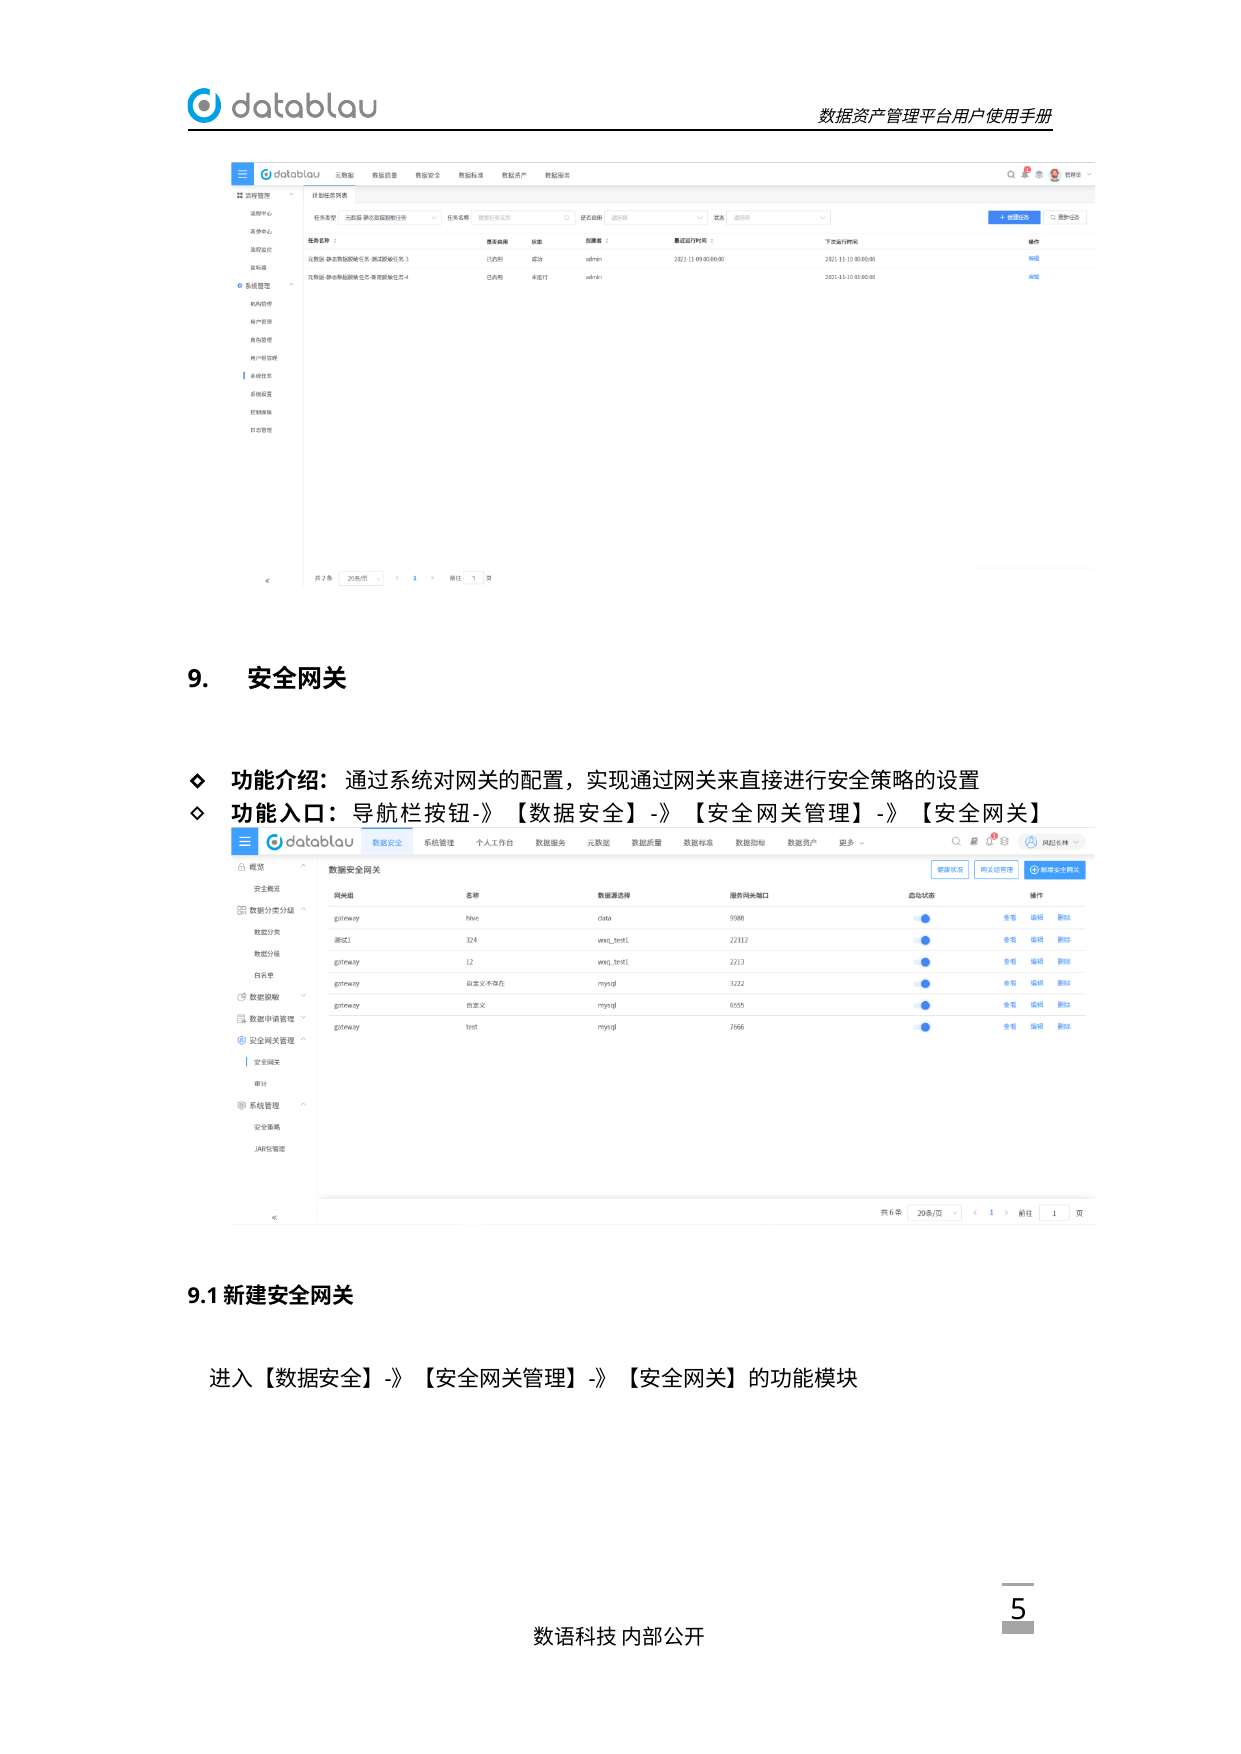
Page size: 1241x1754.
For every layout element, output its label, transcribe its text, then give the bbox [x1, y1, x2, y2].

picture [187, 112, 197, 123]
subtitle 安全网关 [187, 644, 1053, 709]
picture [231, 162, 1096, 587]
picture [187, 88, 198, 99]
list 功能介绍： 通过系统对网关的配置，实现通过网关来直接进行安全策略的设置 [187, 763, 1053, 795]
text 进入【数据安全】-》【安全网关管理】-》【安全网关】的功能模块 [209, 1360, 1053, 1393]
subtitle 9.1新建安全网关 [187, 1277, 1053, 1310]
picture [231, 827, 1096, 1225]
picture [193, 88, 377, 123]
